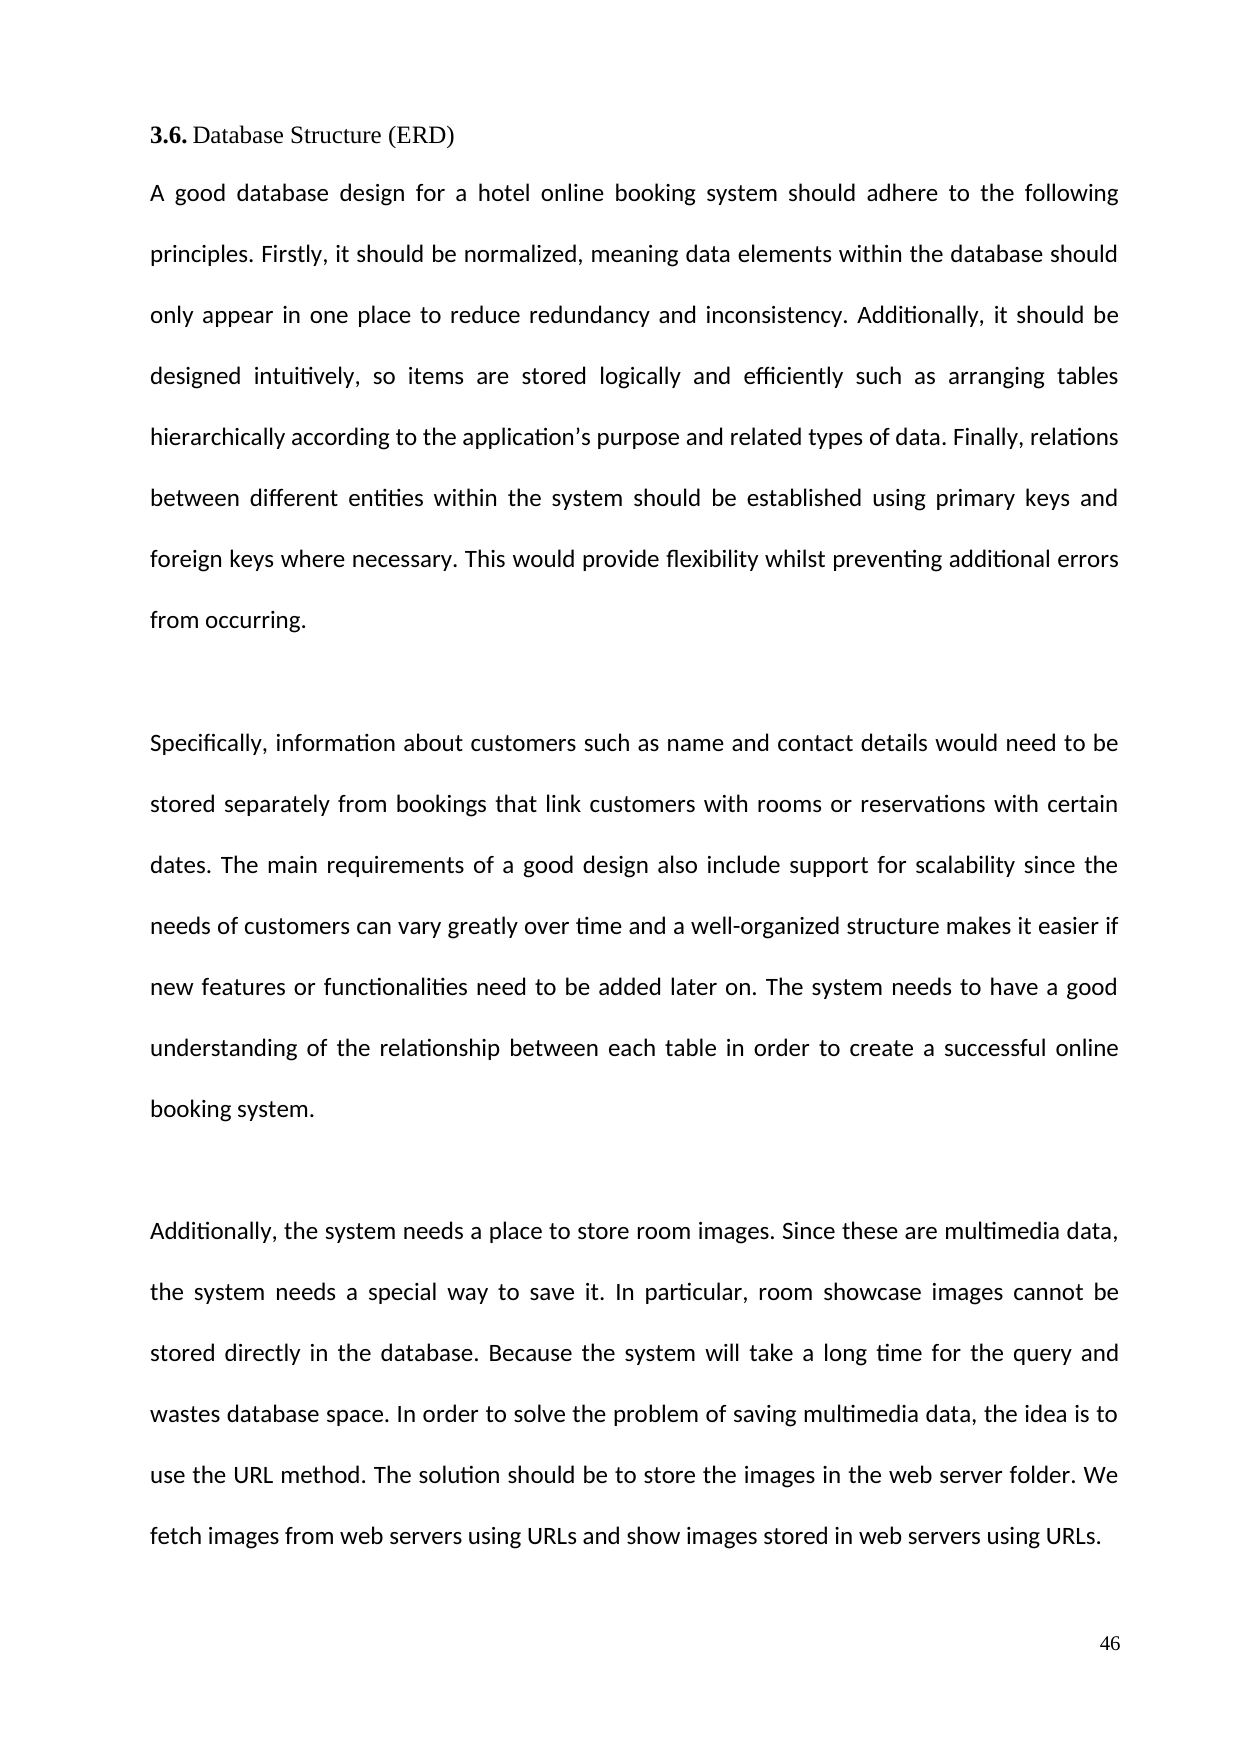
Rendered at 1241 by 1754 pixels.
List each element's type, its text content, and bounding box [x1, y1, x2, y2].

text A good database design for a hotel online booking system should adhere to the following principles. Firstly, it should be normalized, meaning data elements within the database should only appear in one place to reduce redundancy and inconsistency. Additionally, it should be designed intuitively, so items are stored logically and efficiently such as arranging tables hierarchically according to the application’s purpose and related types of data. Finally, relations between different entities within the system should be established using primary keys and foreign keys where necessary. This would provide flexibility whilst preventing additional errors from occurring. [150, 177, 1120, 635]
subtitle Database Structure (ERD) [150, 120, 1132, 149]
text Additionally, the system needs a place to store room images. Since these are multimedia data, the system needs a special way to save it. In particular, room showcase images cannot be stored directly in the database. Because the system will take a long time for the query and wastes database space. In order to solve the problem of saving multimedia data, the idea is to use the URL method. The solution should be to store the images in the web server folder. We fetch images from web servers using URLs and show images stored in web servers using URLs. [150, 1215, 1120, 1551]
text Specifically, information about customers such as name and contact details would need to be stored separately from bookings that link customers with rooms or reservations with certain dates. The main requirements of a good design also include support for scalability since the needs of customers can vary greatly over time and a well-organized structure makes it easier if new features or functionalities need to be added later on. The system needs to have a good understanding of the relationship between each table in order to create a successful online booking system. [150, 727, 1120, 1123]
